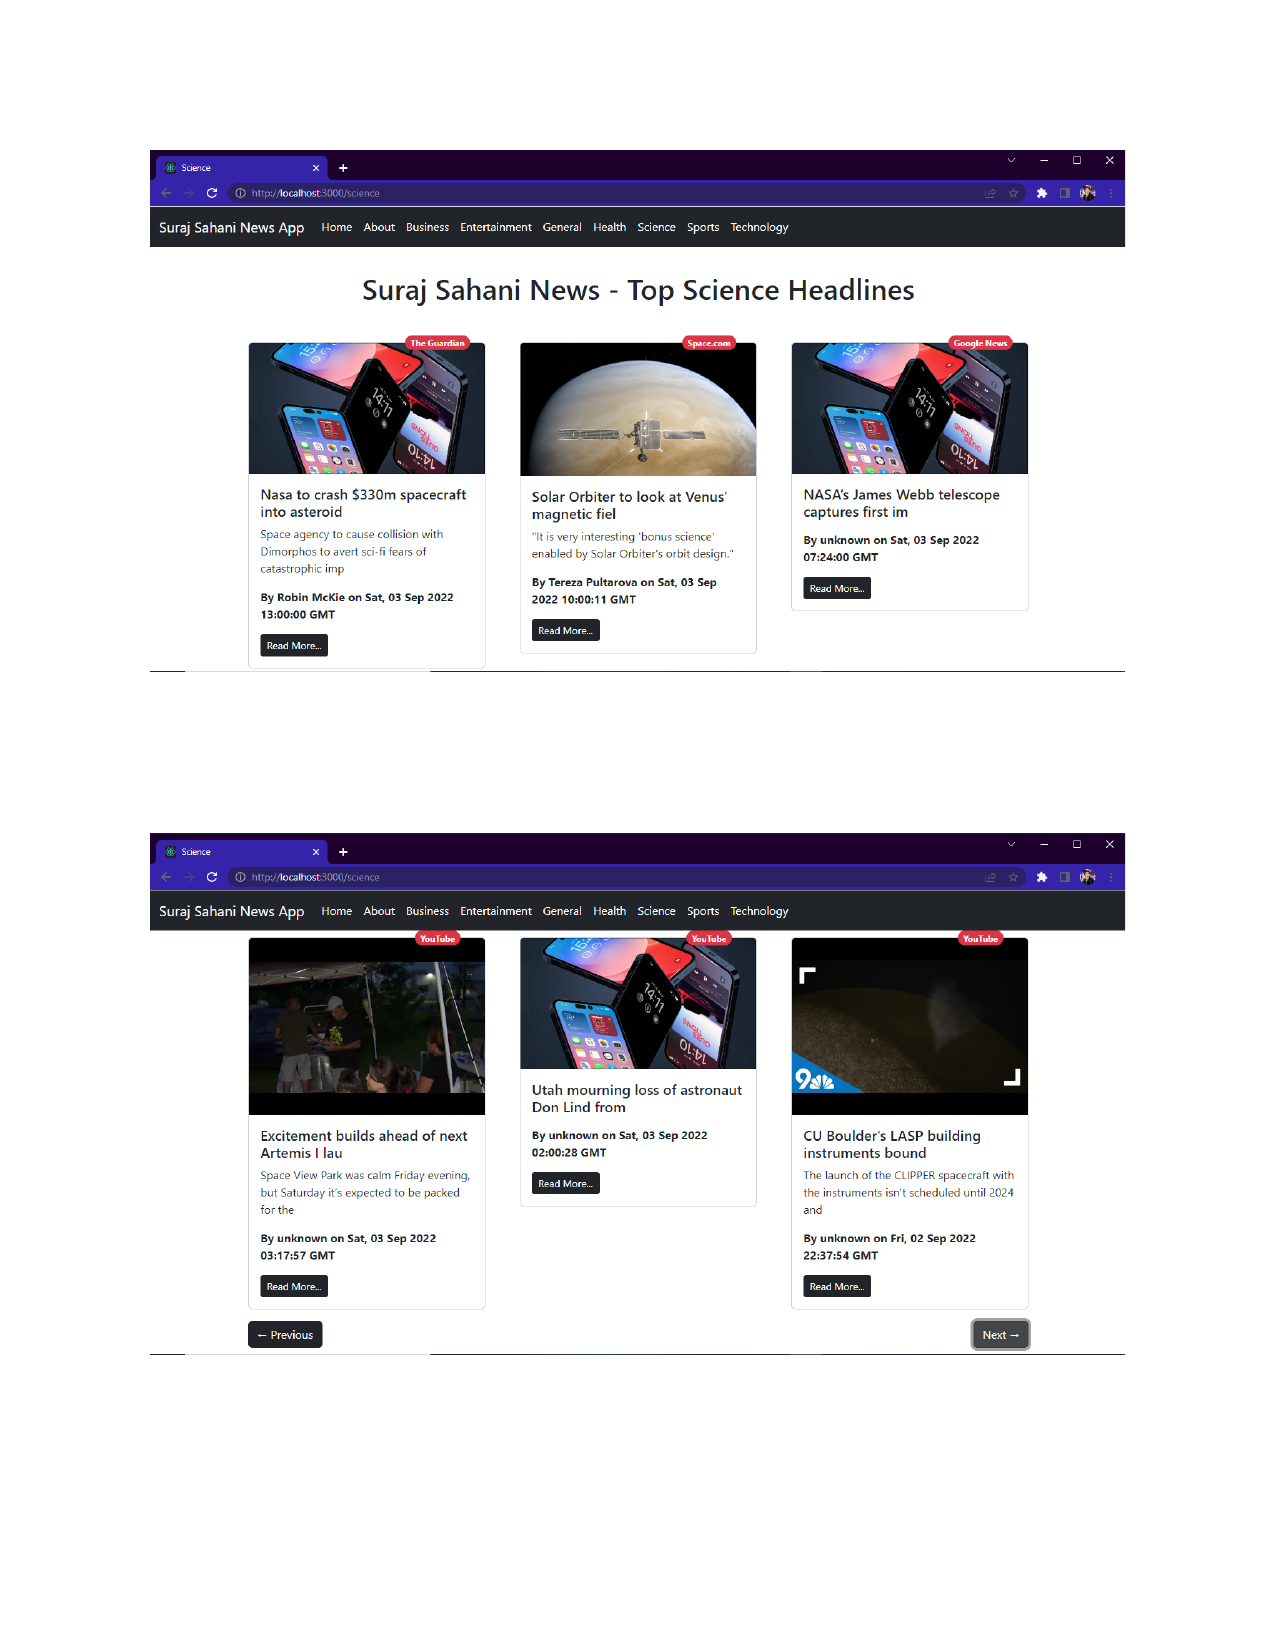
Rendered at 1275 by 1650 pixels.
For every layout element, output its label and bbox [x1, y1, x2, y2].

picture [150, 150, 1125, 672]
picture [150, 833, 1125, 1355]
